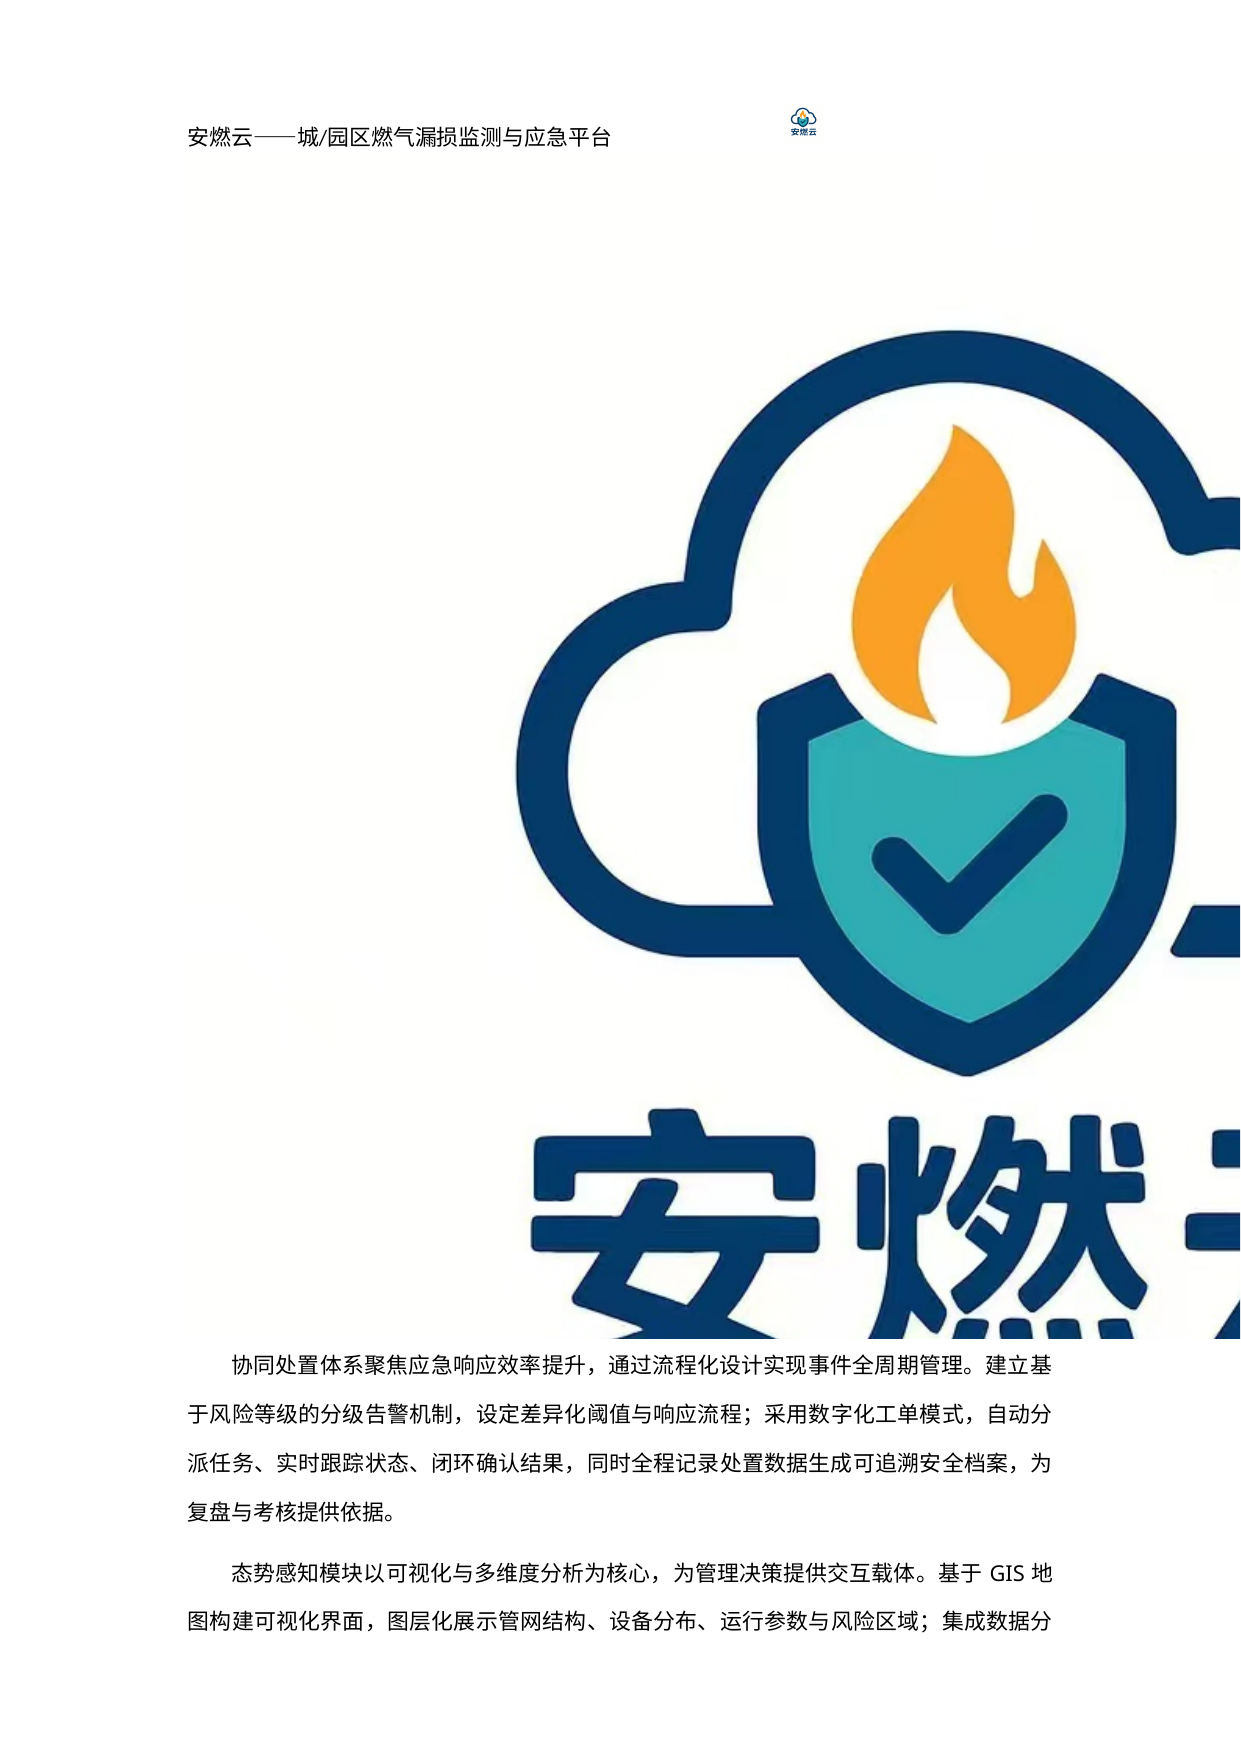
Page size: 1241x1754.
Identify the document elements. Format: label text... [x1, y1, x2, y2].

list 协同处置体系聚焦应急响应效率提升，通过流程化设计实现事件全周期管理。建立基于风险等级的分级告警机制，设定差异化阈值与响应流程；采用数字化工单模式，自动分派任务、实时跟踪状态、闭环确认结果，同时全程记录处置数据生成可追溯安全档案，为复盘与考核提供依据。 [187, 1348, 1053, 1527]
picture [782, 103, 825, 145]
list 态势感知模块以可视化与多维度分析为核心，为管理决策提供交互载体。基于 GIS 地图构建可视化界面，图层化展示管网结构、设备分布、运行参数与风险区域；集成数据分析工具支持历史数据查询对比，具备自动化报表生成功能，可提取关键指标生成标准化报告，提升决策效率。 [187, 1555, 1053, 1636]
picture [187, 151, 1241, 1339]
